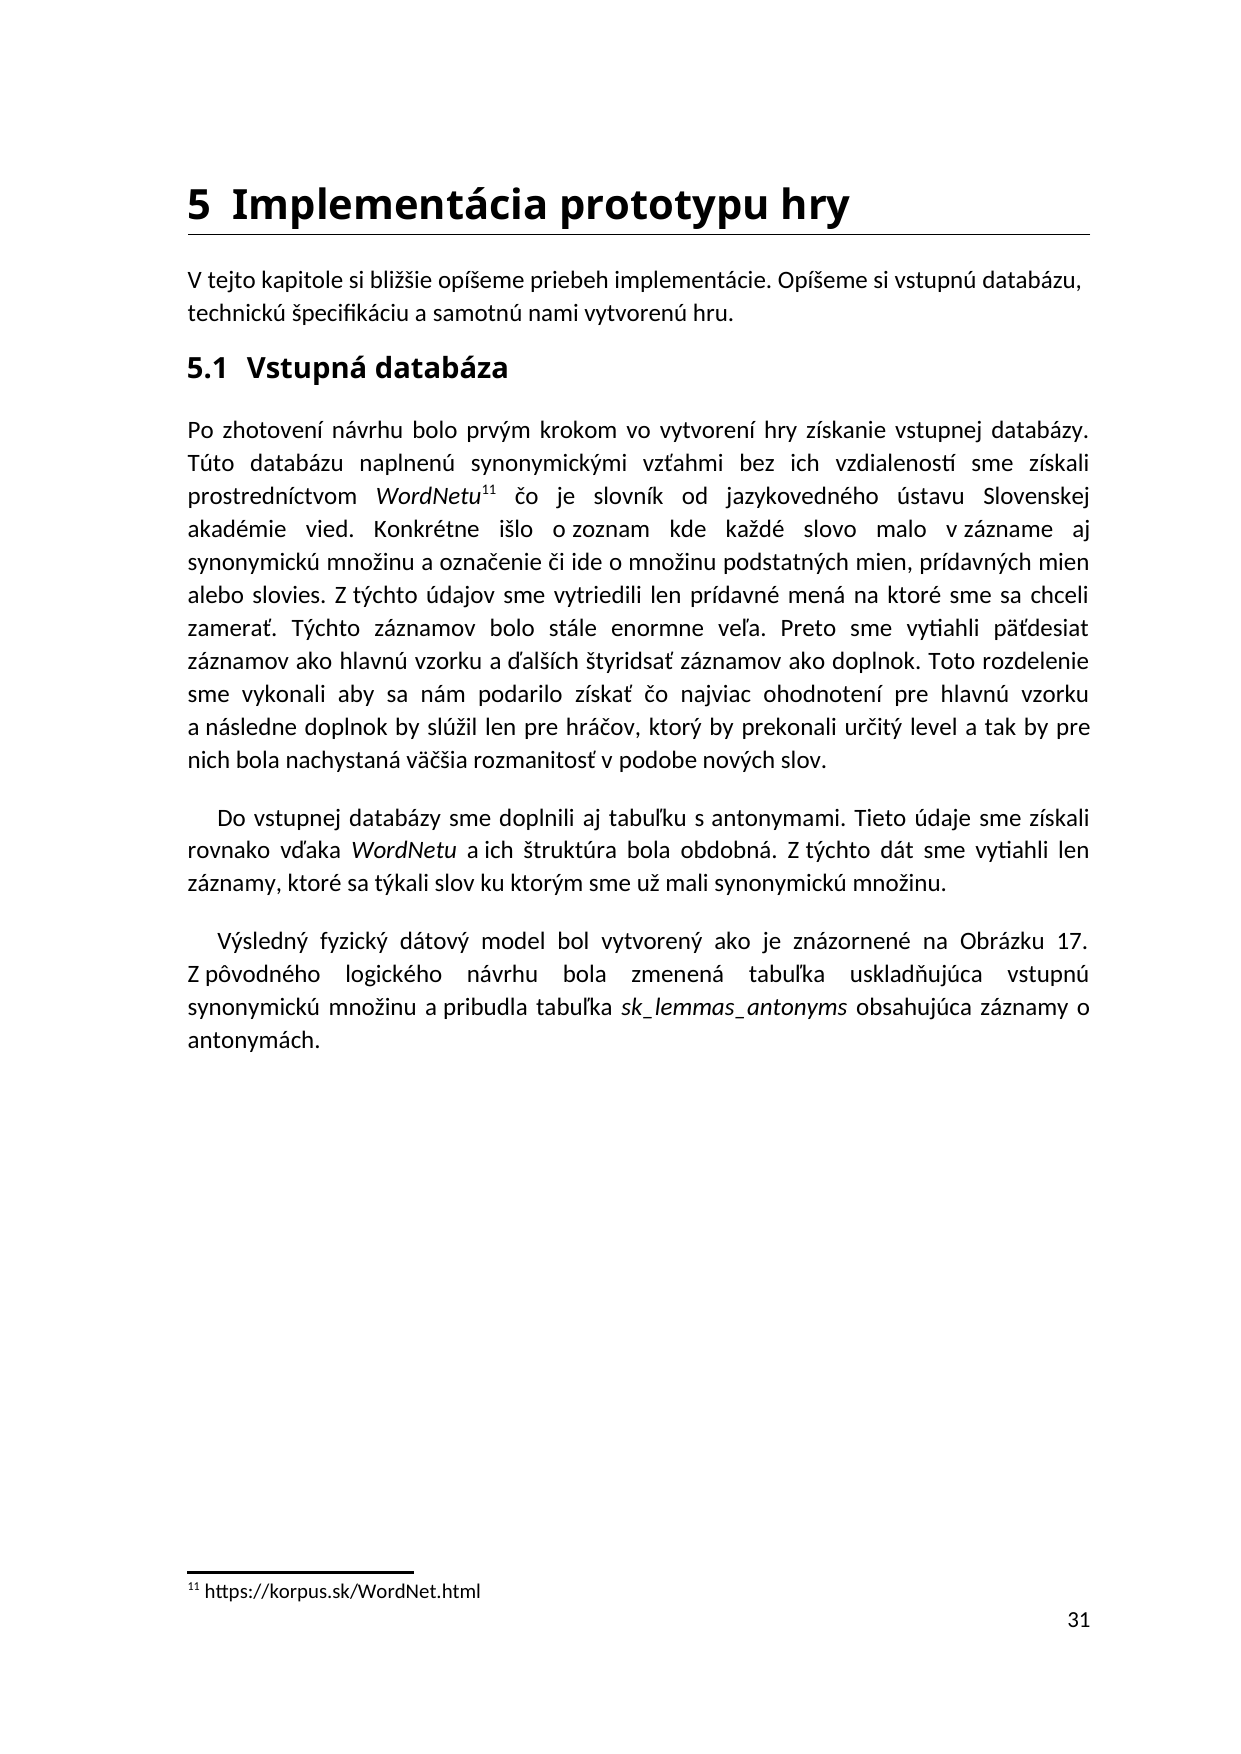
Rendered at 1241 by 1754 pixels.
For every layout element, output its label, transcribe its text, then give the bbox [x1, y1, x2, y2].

text V tejto kapitole si bližšie opíšeme priebeh implementácie. Opíšeme si vstupnú databázu, technickú špecifikáciu a samotnú nami vytvorenú hru. [187, 264, 1090, 328]
subtitle Implementácia prototypu hry [187, 175, 1090, 235]
text Do vstupnej databázy sme doplnili aj tabuľku s antonymami. Tieto údaje sme získali rovnako vďaka WordNetu a ich štruktúra bola obdobná. Z týchto dát sme vytiahli len záznamy, ktoré sa týkali slov ku ktorým sme už mali synonymickú množinu. [187, 802, 1090, 898]
text Po zhotovení návrhu bolo prvým krokom vo vytvorení hry získanie vstupnej databázy. Túto databázu naplnenú synonymickými vzťahmi bez ich vzdialeností sme získali prostredníctvom WordNetu čo je slovník od jazykovedného ústavu Slovenskej akadémie vied. Konkrétne išlo o zoznam kde každé slovo malo v zázname aj synonymickú množinu a označenie či ide o množinu podstatných mien, prídavných mien alebo slovies. Z týchto údajov sme vytriedili len prídavné mená na ktoré sme sa chceli zamerať. Týchto záznamov bolo stále enormne veľa. Preto sme vytiahli päťdesiat záznamov ako hlavnú vzorku a ďalších štyridsať záznamov ako doplnok. Toto rozdelenie sme vykonali aby sa nám podarilo získať čo najviac ohodnotení pre hlavnú vzorku a následne doplnok by slúžil len pre hráčov, ktorý by prekonali určitý level a tak by pre nich bola nachystaná väčšia rozmanitosť v podobe nových slov. [187, 415, 1090, 774]
subtitle Vstupná databáza [187, 347, 1090, 387]
text Výsledný fyzický dátový model bol vytvorený ako je znázornené na Obrázku 17. Z pôvodného logického návrhu bola zmenená tabuľka uskladňujúca vstupnú synonymickú množinu a pribudla tabuľka sk_lemmas_antonyms obsahujúca záznamy o antonymách. [187, 926, 1090, 1055]
